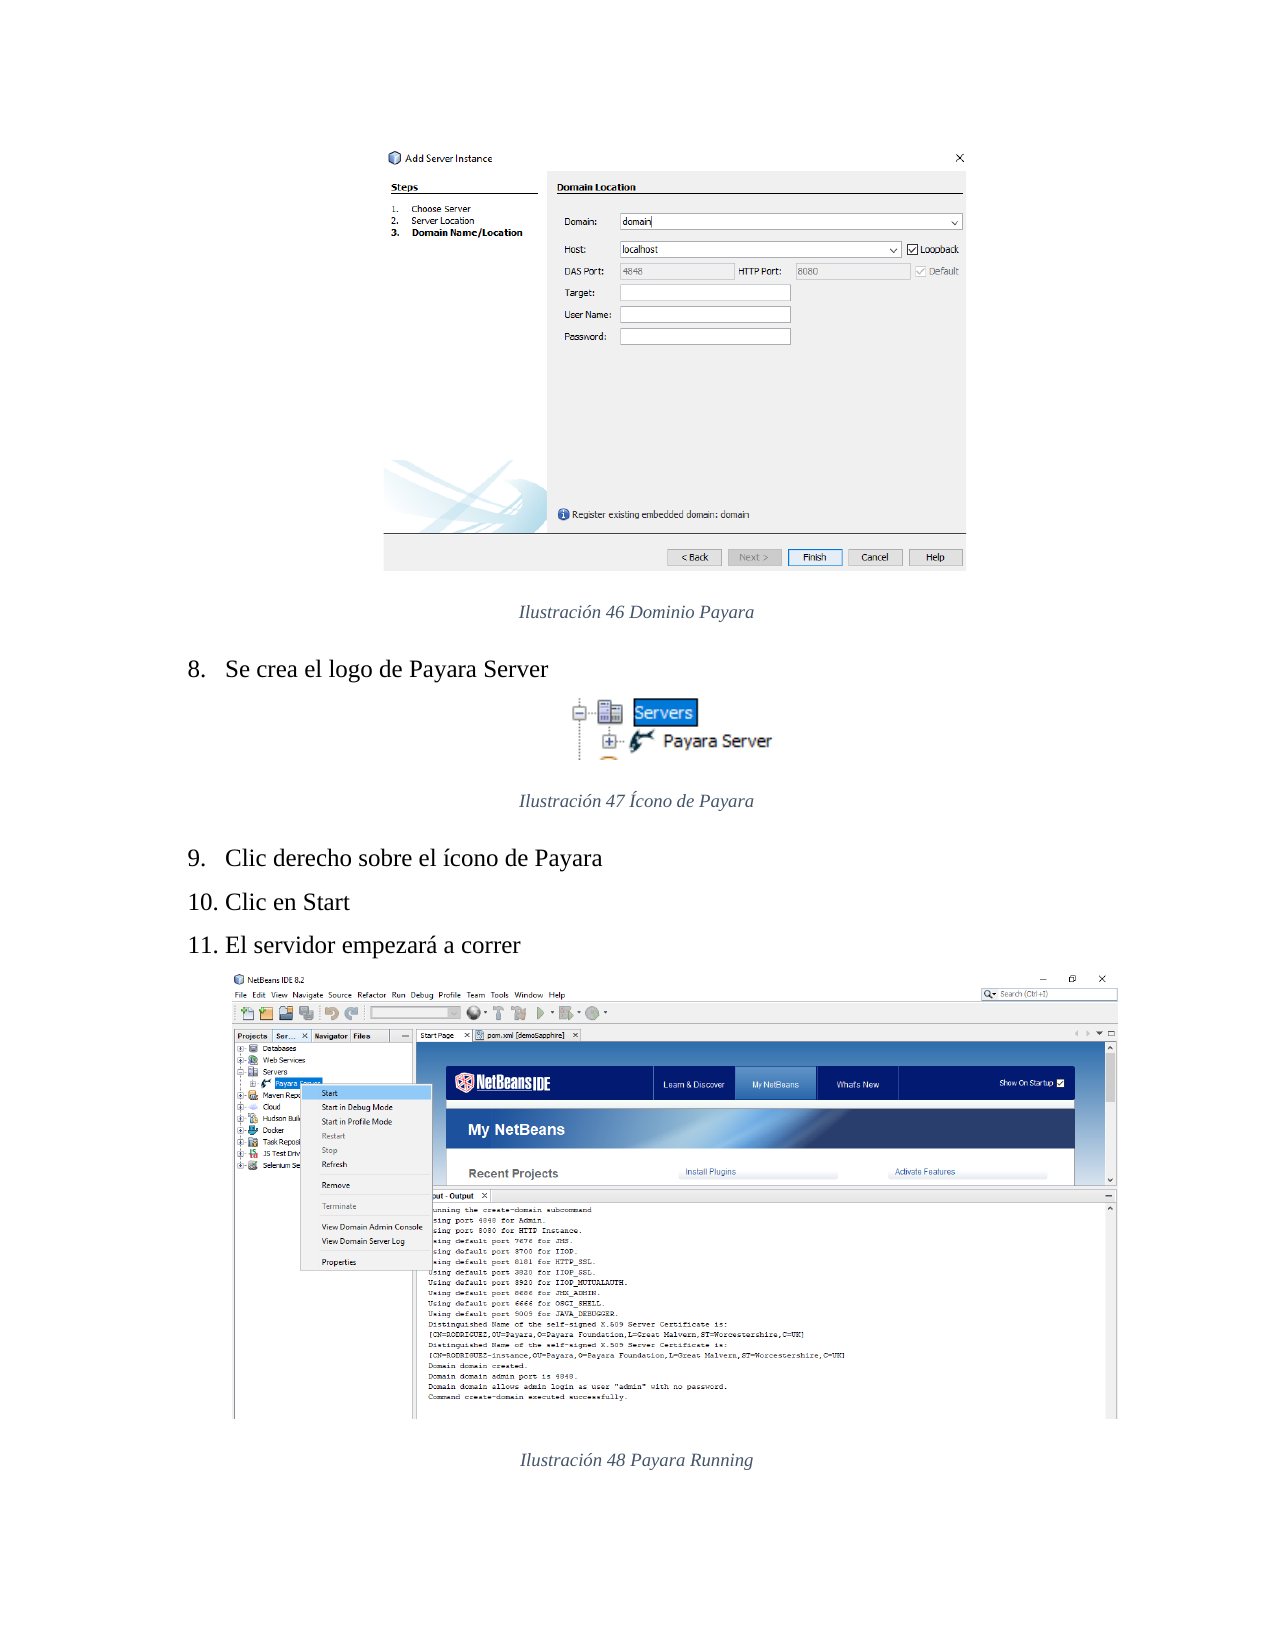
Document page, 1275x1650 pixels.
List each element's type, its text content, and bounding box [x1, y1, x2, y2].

picture [383, 150, 967, 571]
list Se crea el logo de Payara Server [187, 654, 1125, 683]
list El servidor empezará a correr [187, 930, 1125, 958]
picture [232, 972, 1118, 1419]
text Ilustración 48 Payara Running [150, 1449, 1125, 1470]
list Clic en Start [187, 887, 1125, 915]
picture [568, 697, 783, 760]
list Clic derecho sobre el ícono de Payara [187, 843, 1125, 872]
text Ilustración 46 Dominio Payara [150, 601, 1125, 623]
text Ilustración 47 Ícono de Payara [150, 790, 1125, 812]
